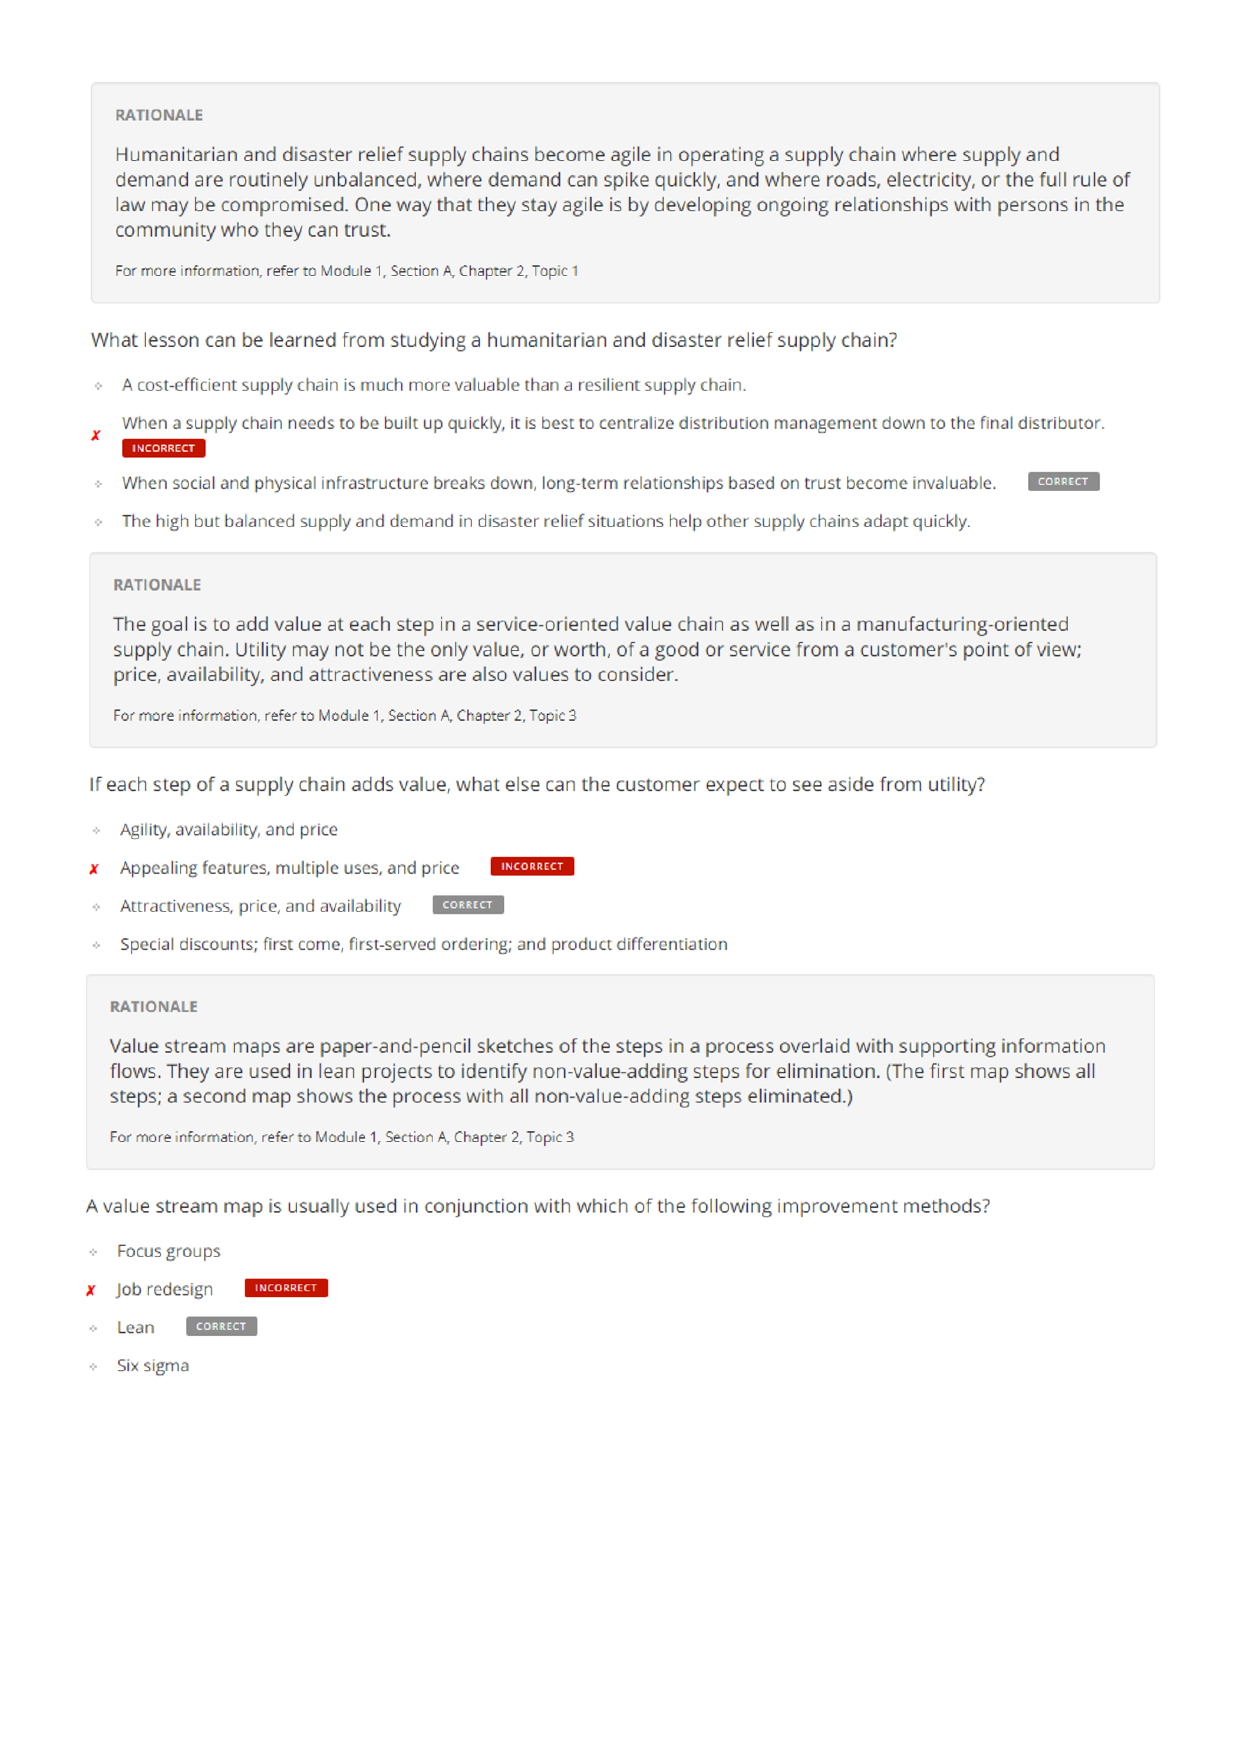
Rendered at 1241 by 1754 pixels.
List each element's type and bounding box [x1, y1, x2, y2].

picture [75, 75, 1166, 541]
picture [75, 970, 1166, 1388]
picture [75, 543, 1166, 969]
